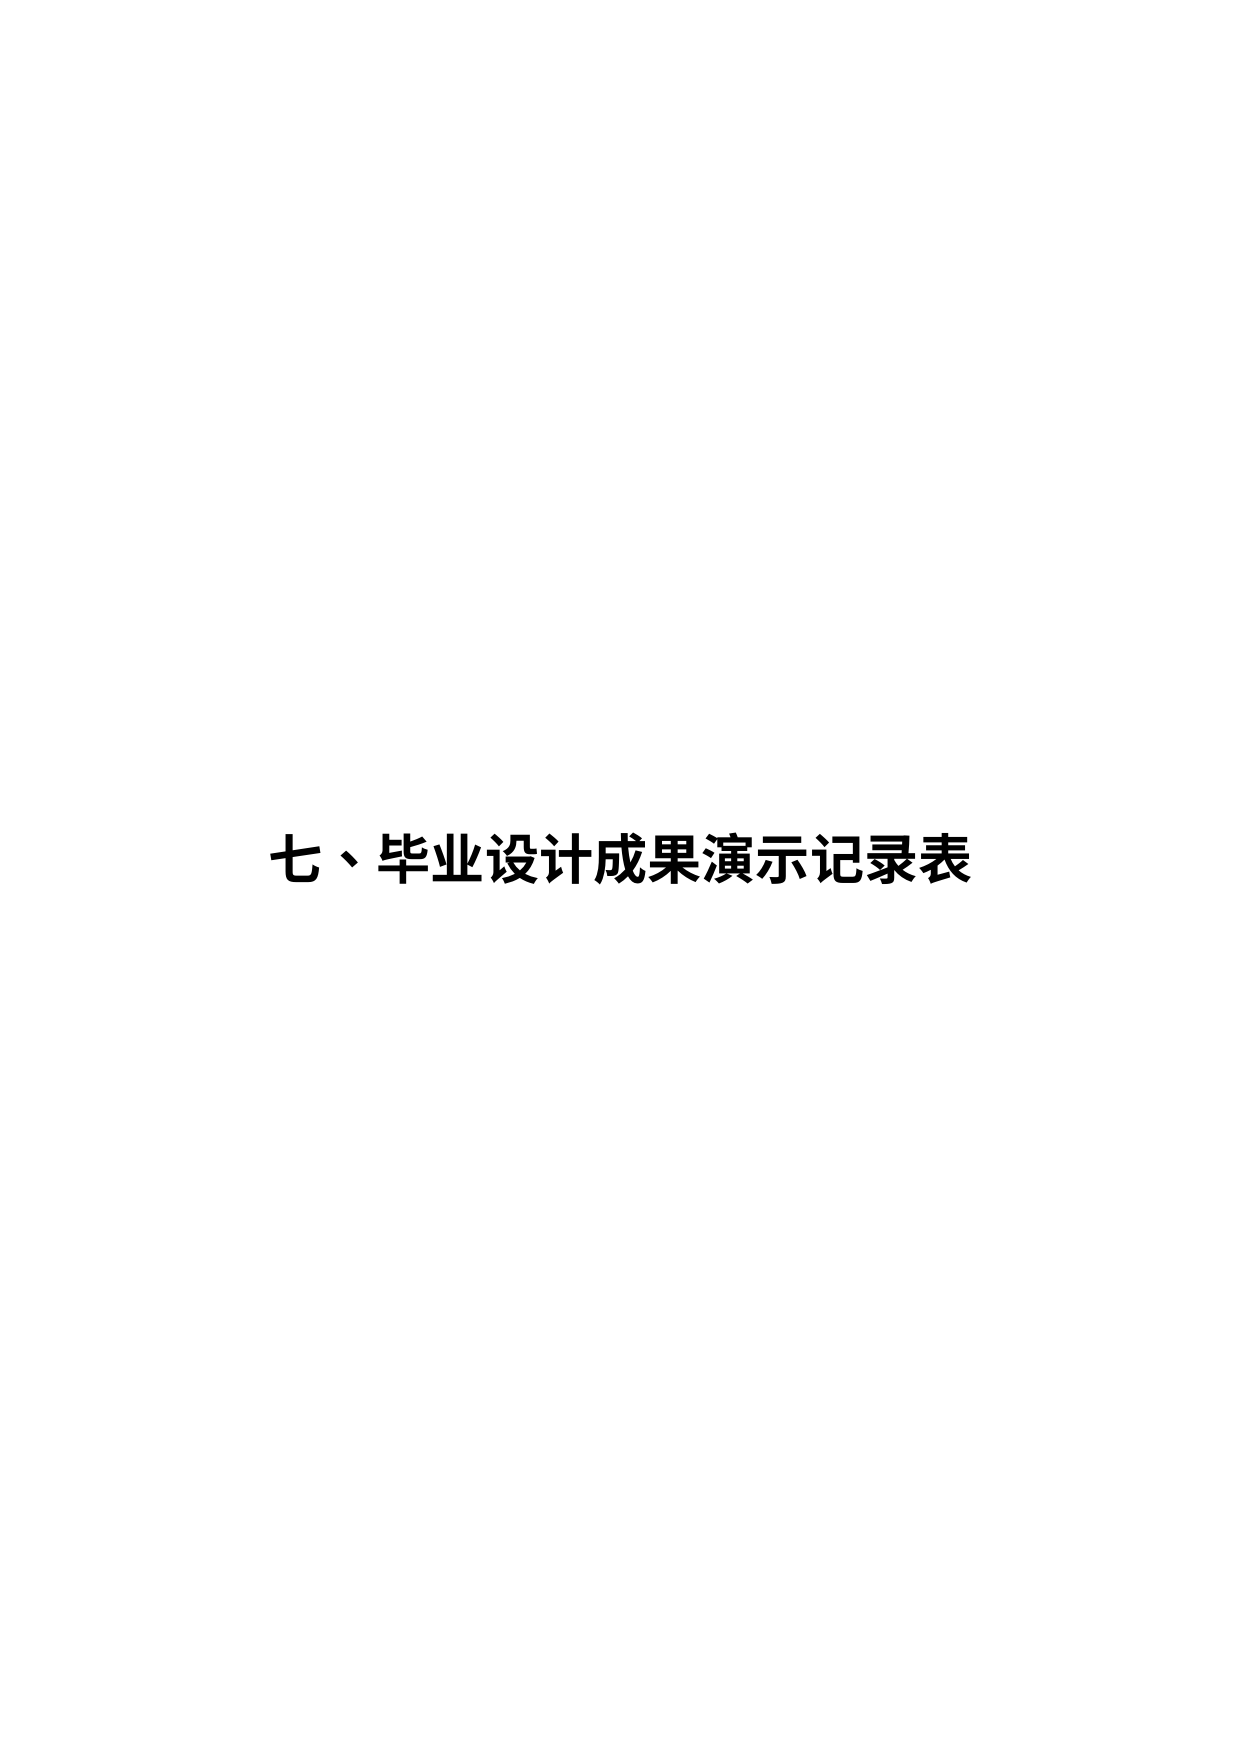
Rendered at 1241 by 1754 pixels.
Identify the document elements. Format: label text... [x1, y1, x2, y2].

subtitle 七、毕业设计成果演示记录表 [150, 809, 1090, 907]
